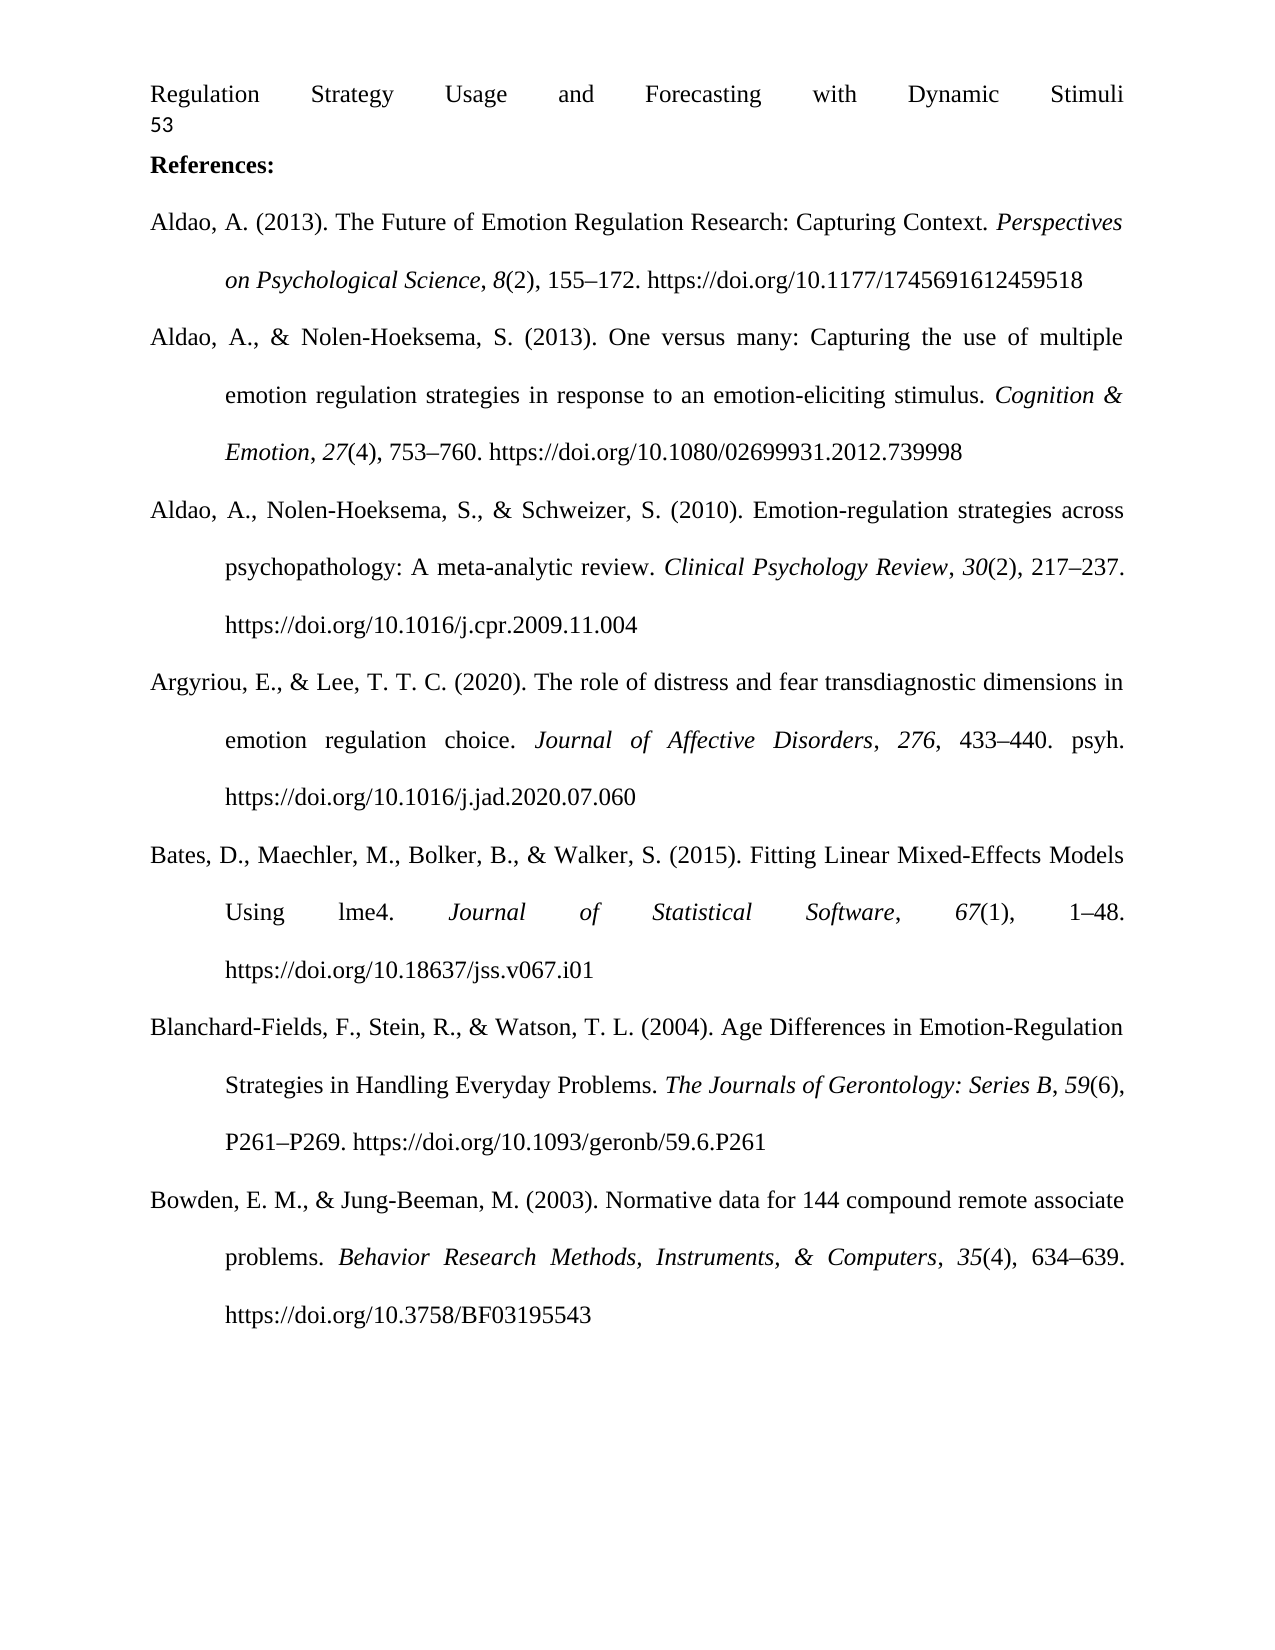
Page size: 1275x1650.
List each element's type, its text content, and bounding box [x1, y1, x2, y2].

text Argyriou, E., & Lee, T. T. C. (2020). The role of distress and fear transdiagnostic dimensions in emotion regulation choice. Journal of Affective Disorders, 276, 433–440. psyh. https://doi.org/10.1016/j.jad.2020.07.060 [150, 667, 1125, 811]
text Bowden, E. M., & Jung-Beeman, M. (2003). Normative data for 144 compound remote associate problems. Behavior Research Methods, Instruments, & Computers, 35(4), 634–639. https://doi.org/10.3758/BF03195543 [150, 1185, 1125, 1329]
text Blanchard-Fields, F., Stein, R., & Watson, T. L. (2004). Age Differences in Emotion-Regulation Strategies in Handling Everyday Problems. The Journals of Gerontology: Series B, 59(6), P261–P269. https://doi.org/10.1093/geronb/59.6.P261 [150, 1012, 1125, 1156]
text References: [150, 150, 1125, 179]
text Bates, D., Maechler, M., Bolker, B., & Walker, S. (2015). Fitting Linear Mixed-Effects Models Using lme4. Journal of Statistical Software, 67(1), 1–48. https://doi.org/10.18637/jss.v067.i01 [150, 840, 1125, 984]
text Aldao, A., Nolen-Hoeksema, S., & Schweizer, S. (2010). Emotion-regulation strategies across psychopathology: A meta-analytic review. Clinical Psychology Review, 30(2), 217–237. https://doi.org/10.1016/j.cpr.2009.11.004 [150, 495, 1125, 639]
text Aldao, A. (2013). The Future of Emotion Regulation Research: Capturing Context. Perspectives on Psychological Science, 8(2), 155–172. https://doi.org/10.1177/1745691612459518 [150, 207, 1125, 294]
text Aldao, A., & Nolen-Hoeksema, S. (2013). One versus many: Capturing the use of multiple emotion regulation strategies in response to an emotion-eliciting stimulus. Cognition & Emotion, 27(4), 753–760. https://doi.org/10.1080/02699931.2012.739998 [150, 322, 1125, 466]
